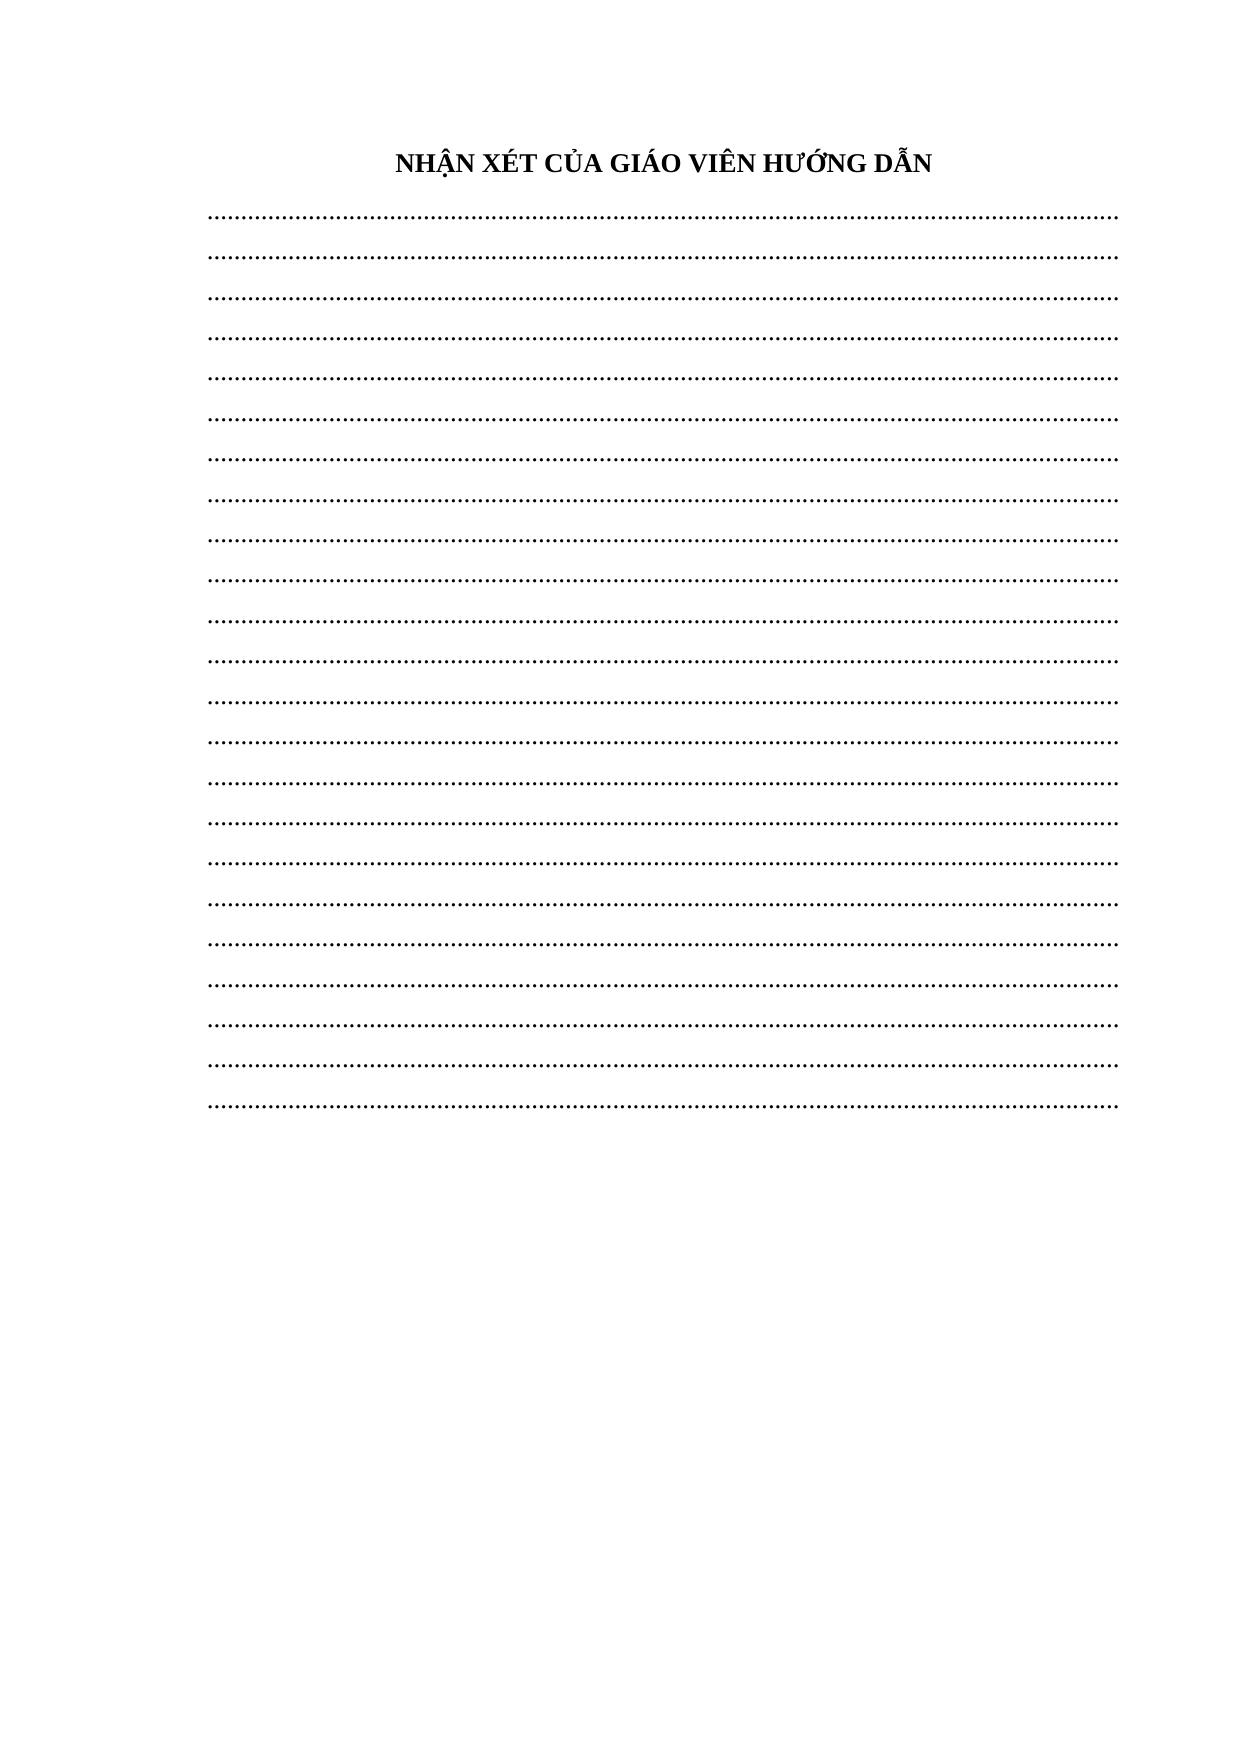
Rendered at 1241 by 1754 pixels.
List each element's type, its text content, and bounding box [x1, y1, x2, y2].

list NHẬN XÉT CỦA GIÁO VIÊN HƯỚNG DẪN [207, 147, 1121, 178]
